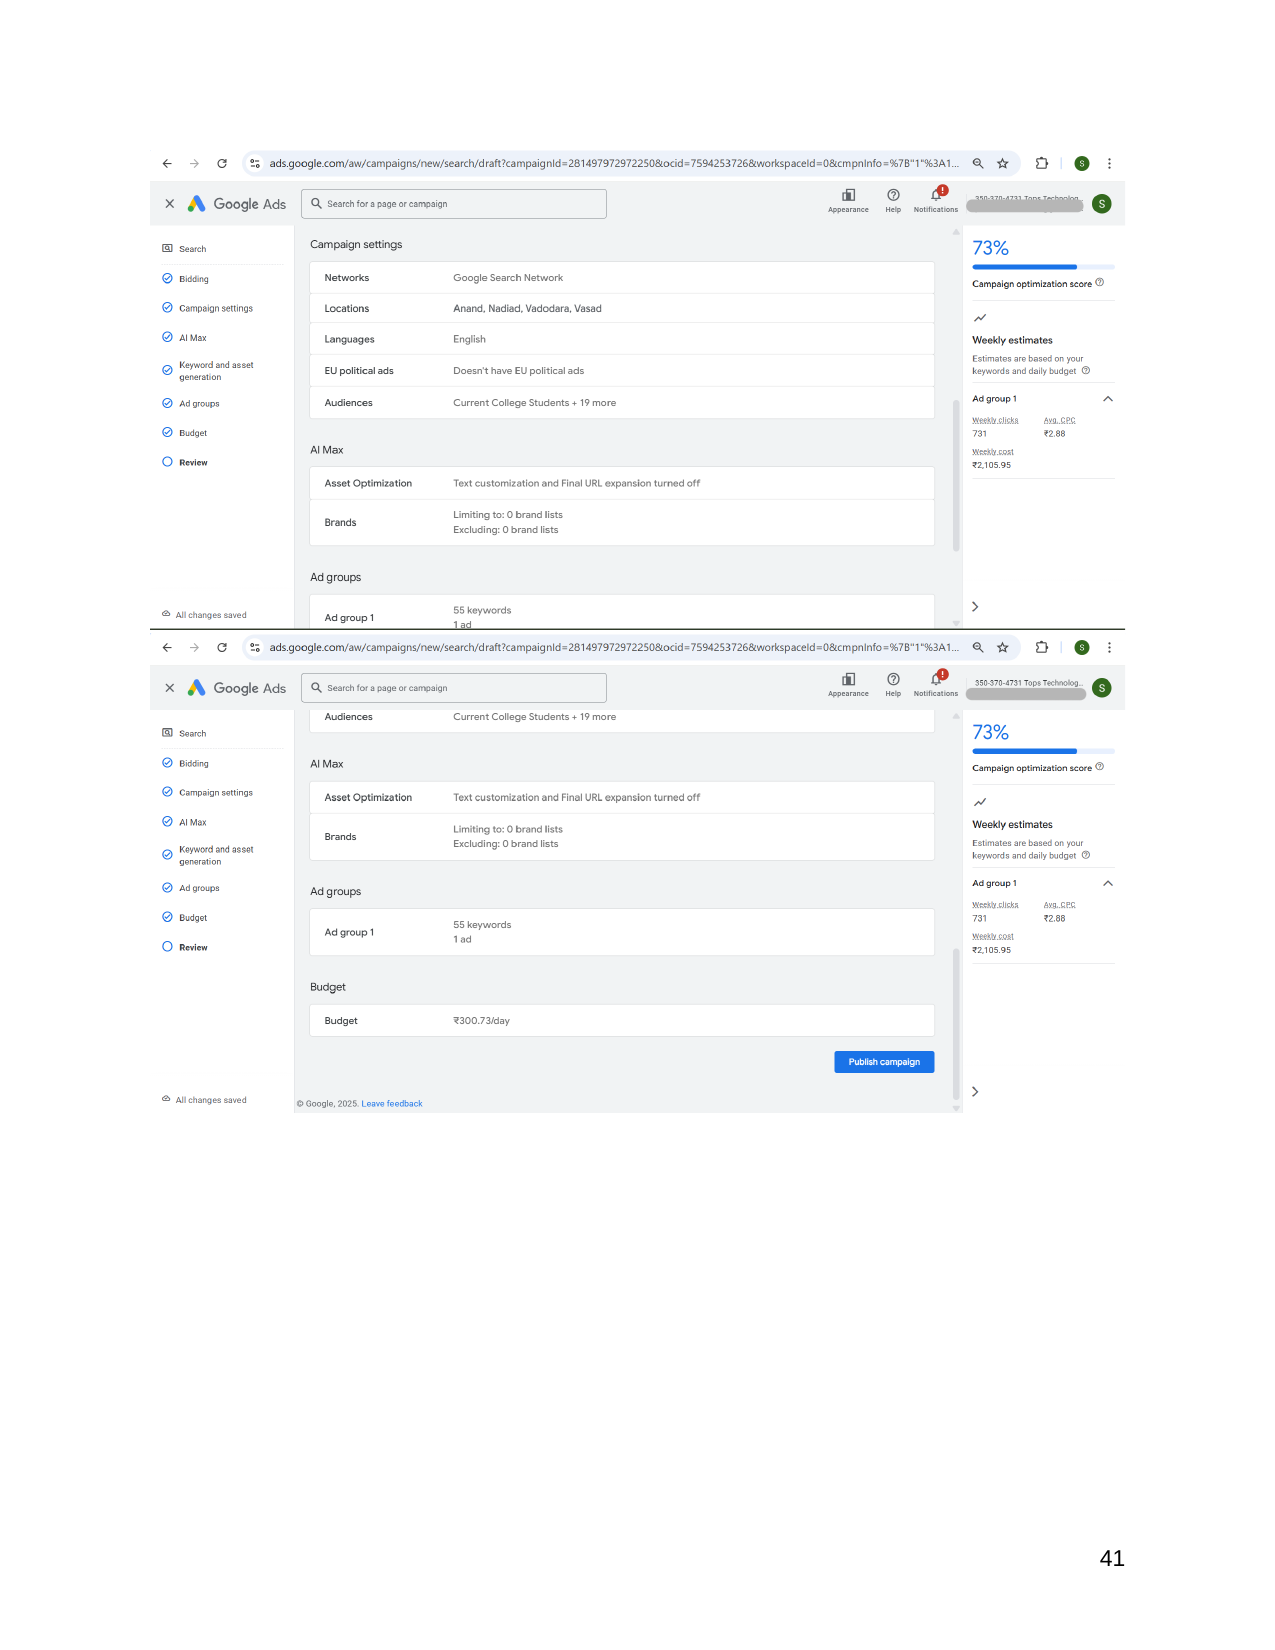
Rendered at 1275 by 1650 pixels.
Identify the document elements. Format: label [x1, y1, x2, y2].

picture [150, 150, 1125, 630]
picture [150, 633, 1125, 1113]
